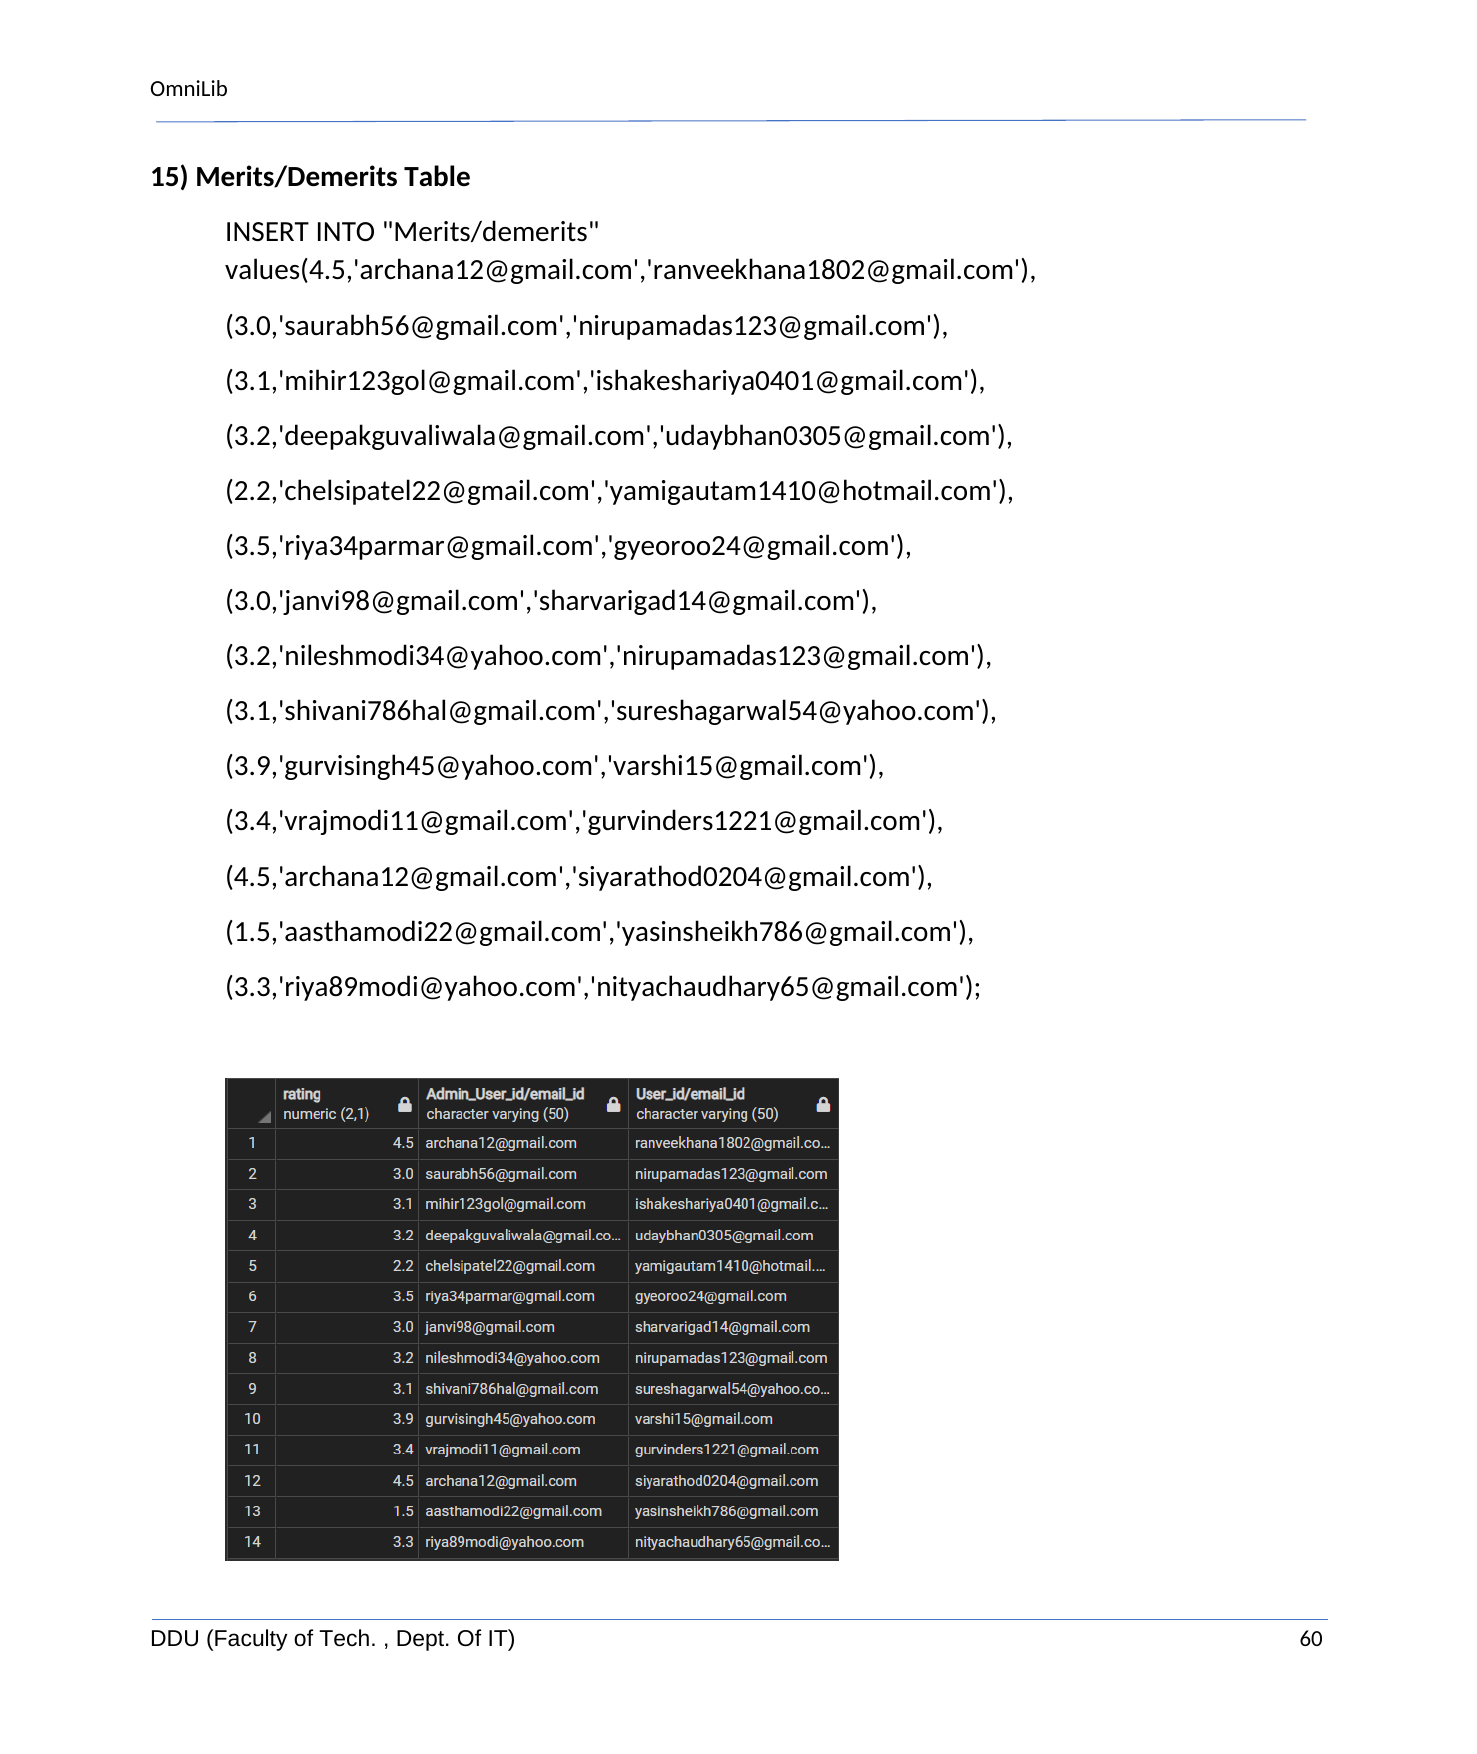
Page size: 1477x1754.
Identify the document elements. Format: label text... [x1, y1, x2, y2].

text (3.4,'vrajmodi11@gmail.com','gurvinders1221@gmail.com'), [225, 802, 1326, 838]
text (3.2,'nileshmodi34@yahoo.com','nirupamadas123@gmail.com'), [225, 637, 1326, 673]
text (3.3,'riya89modi@yahoo.com','nityachaudhary65@gmail.com'); [225, 968, 1326, 1003]
text INSERT INTO "Merits/demerits" values(4.5,'archana12@gmail.com','ranveekhana1802@gmail.com'), [225, 213, 1326, 287]
text (1.5,'aasthamodi22@gmail.com','yasinsheikh786@gmail.com'), [225, 913, 1326, 948]
text (3.2,'deepakguvaliwala@gmail.com','udaybhan0305@gmail.com'), [225, 417, 1326, 452]
picture [225, 1078, 839, 1561]
text (3.1,'shivani786hal@gmail.com','sureshagarwal54@yahoo.com'), [225, 692, 1326, 728]
text (4.5,'archana12@gmail.com','siyarathod0204@gmail.com'), [225, 858, 1326, 893]
text (3.0,'saurabh56@gmail.com','nirupamadas123@gmail.com'), [225, 307, 1326, 342]
text (3.1,'mihir123gol@gmail.com','ishakeshariya0401@gmail.com'), [225, 362, 1326, 397]
text 15) Merits/Demerits Table [150, 158, 1326, 193]
text (3.9,'gurvisingh45@yahoo.com','varshi15@gmail.com'), [225, 747, 1326, 783]
text (2.2,'chelsipatel22@gmail.com','yamigautam1410@hotmail.com'), [225, 472, 1326, 507]
text (3.0,'janvi98@gmail.com','sharvarigad14@gmail.com'), [225, 582, 1326, 618]
text (3.5,'riya34parmar@gmail.com','gyeoroo24@gmail.com'), [225, 527, 1326, 563]
